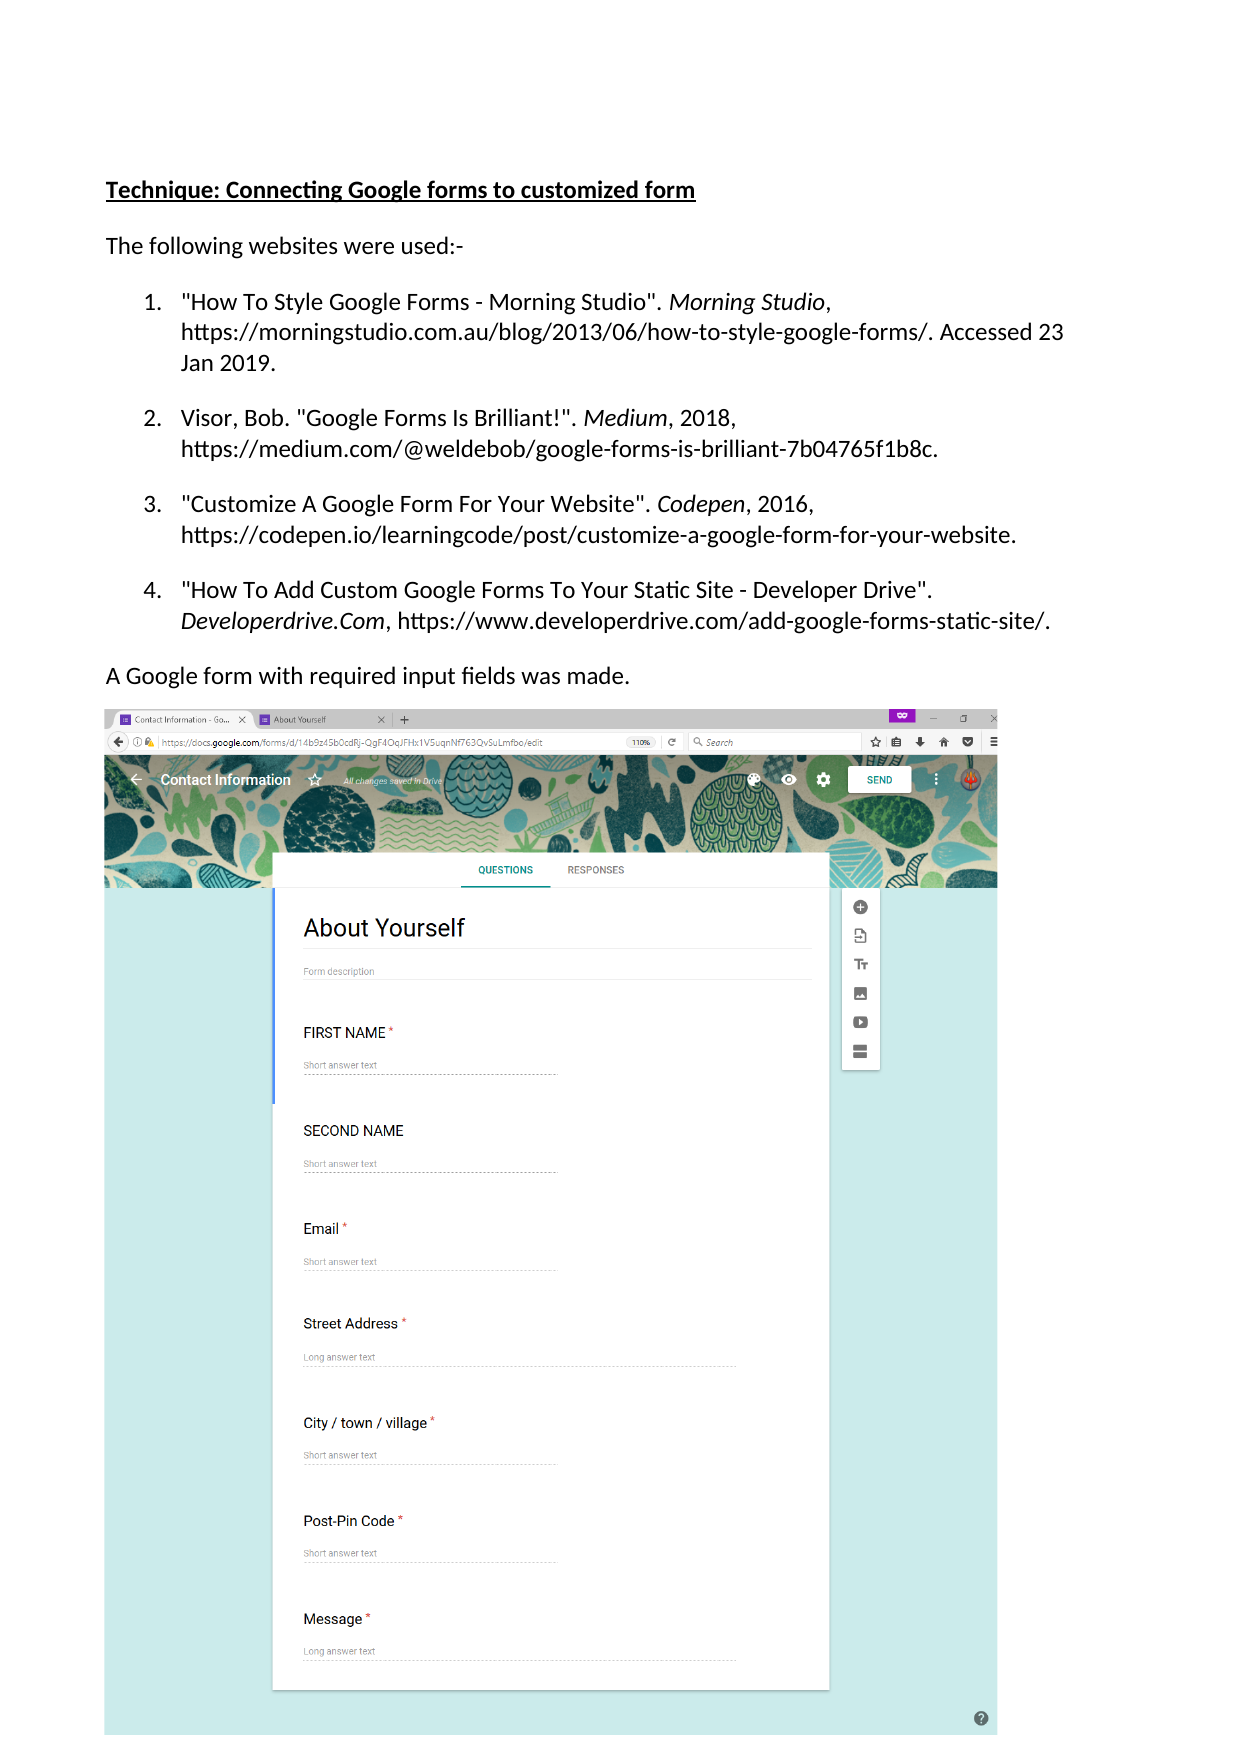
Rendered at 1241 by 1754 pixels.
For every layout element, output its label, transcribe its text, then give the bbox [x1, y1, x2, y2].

list Visor, Bob. "Google Forms Is Brilliant!". Medium, 2018, https://medium.com/@weldebob/google-forms-is-brilliant-7b04765f1b8c. [143, 402, 1090, 463]
picture [104, 709, 998, 1735]
list "How To Style Google Forms - Morning Studio". Morning Studio, https://morningstudio.com.au/blog/2013/06/how-to-style-google-forms/. Accessed 23 Jan 2019. [143, 286, 1090, 377]
list "How To Add Custom Google Forms To Your Static Site - Developer Drive". Developerdrive.Com, https://www.developerdrive.com/add-google-forms-static-site/. [143, 574, 1090, 635]
text A Google form with required input fields was made. [106, 660, 1090, 691]
list "Customize A Google Form For Your Website". Codepen, 2016, https://codepen.io/learningcode/post/customize-a-google-form-for-your-website. [143, 488, 1090, 549]
text The following websites were used:- [106, 230, 1090, 260]
text Technique: Connecting Google forms to customized form [106, 174, 1090, 204]
